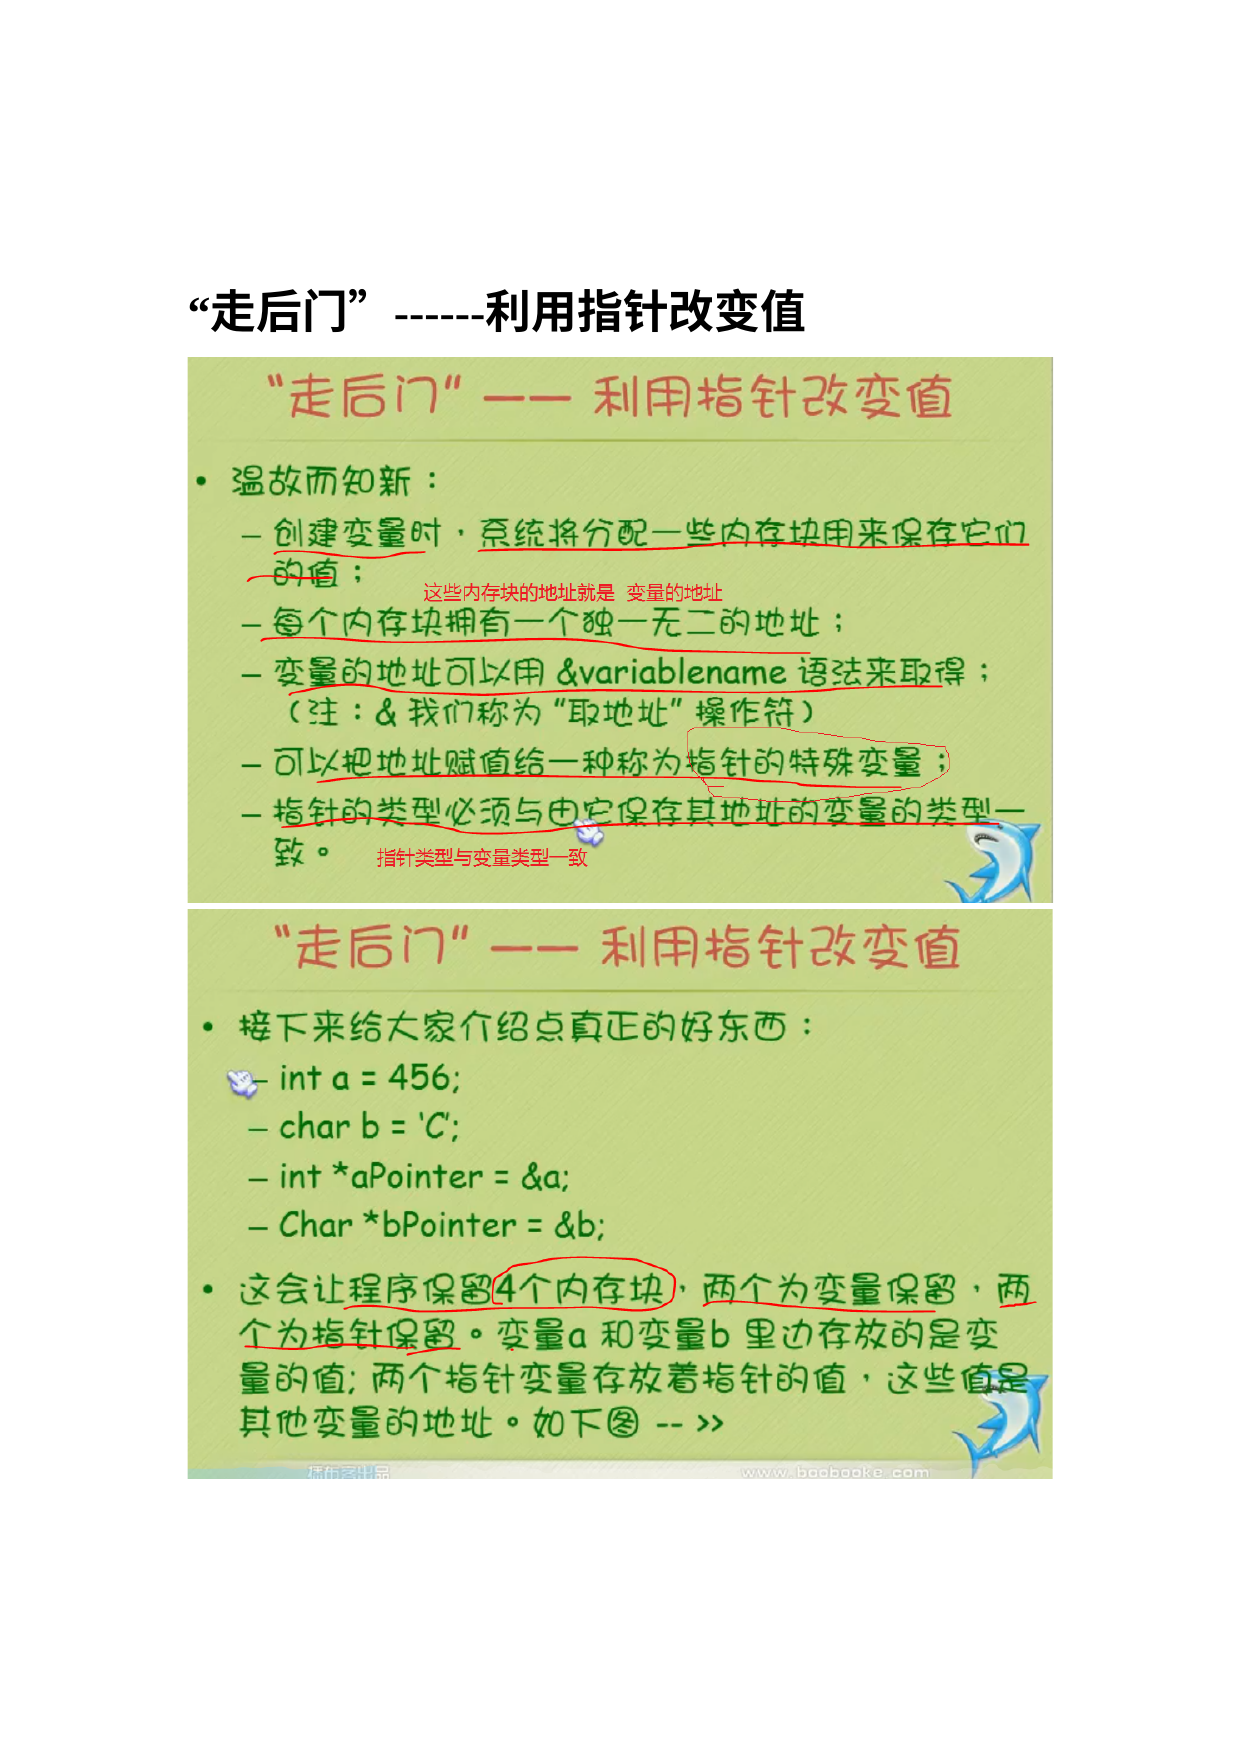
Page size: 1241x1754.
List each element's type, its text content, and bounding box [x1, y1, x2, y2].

text “走后门”------利用指针改变值 [187, 259, 1053, 357]
picture [187, 357, 1054, 903]
picture [187, 909, 1053, 1479]
